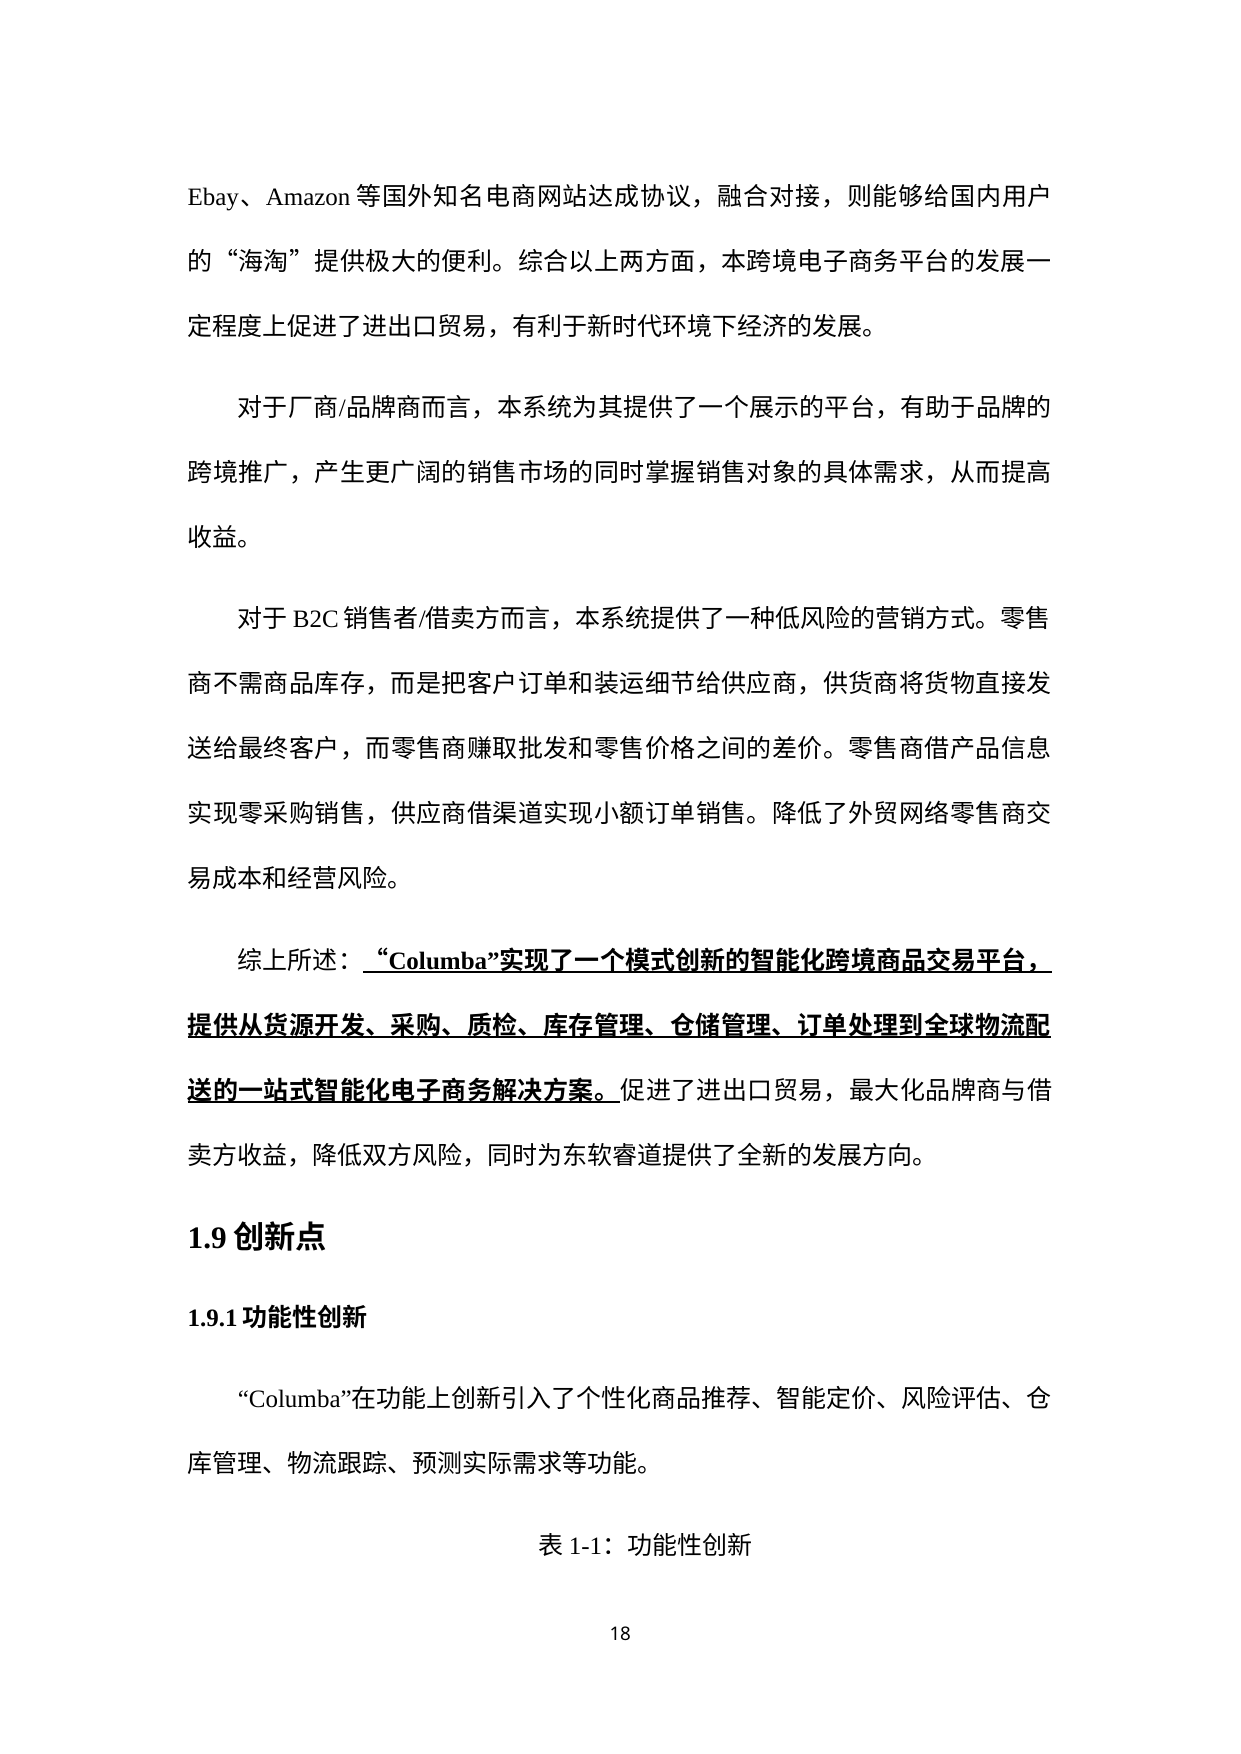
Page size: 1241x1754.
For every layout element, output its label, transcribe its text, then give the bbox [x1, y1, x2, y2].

text 综上所述：“Columba”实现了一个模式创新的智能化跨境商品交易平台，提供从货源开发、采购、质检、库存管理、仓储管理、订单处理到全球物流配送的一站式智能化电子商务解决方案。促进了进出口贸易，最大化品牌商与借卖方收益，降低双方风险，同时为东软睿道提供了全新的发展方向。 [187, 926, 1053, 1186]
subtitle 1.9.1功能性创新 [187, 1283, 1053, 1348]
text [187, 162, 1053, 357]
text “Columba”在功能上创新引入了个性化商品推荐、智能定价、风险评估、仓库管理、物流跟踪、预测实际需求等功能。 [187, 1364, 1053, 1494]
subtitle 1.9创新点 [187, 1202, 1053, 1267]
text 对于厂商/品牌商而言，本系统为其提供了一个展示的平台，有助于品牌的跨境推广，产生更广阔的销售市场的同时掌握销售对象的具体需求，从而提高收益。 [187, 373, 1053, 568]
text 表1-1：功能性创新 [187, 1511, 1053, 1576]
text 对于B2C销售者/借卖方而言，本系统提供了一种低风险的营销方式。零售商不需商品库存，而是把客户订单和装运细节给供应商，供货商将货物直接发送给最终客户，而零售商赚取批发和零售价格之间的差价。零售商借产品信息实现零采购销售，供应商借渠道实现小额订单销售。降低了外贸网络零售商交易成本和经营风险。 [187, 584, 1053, 909]
